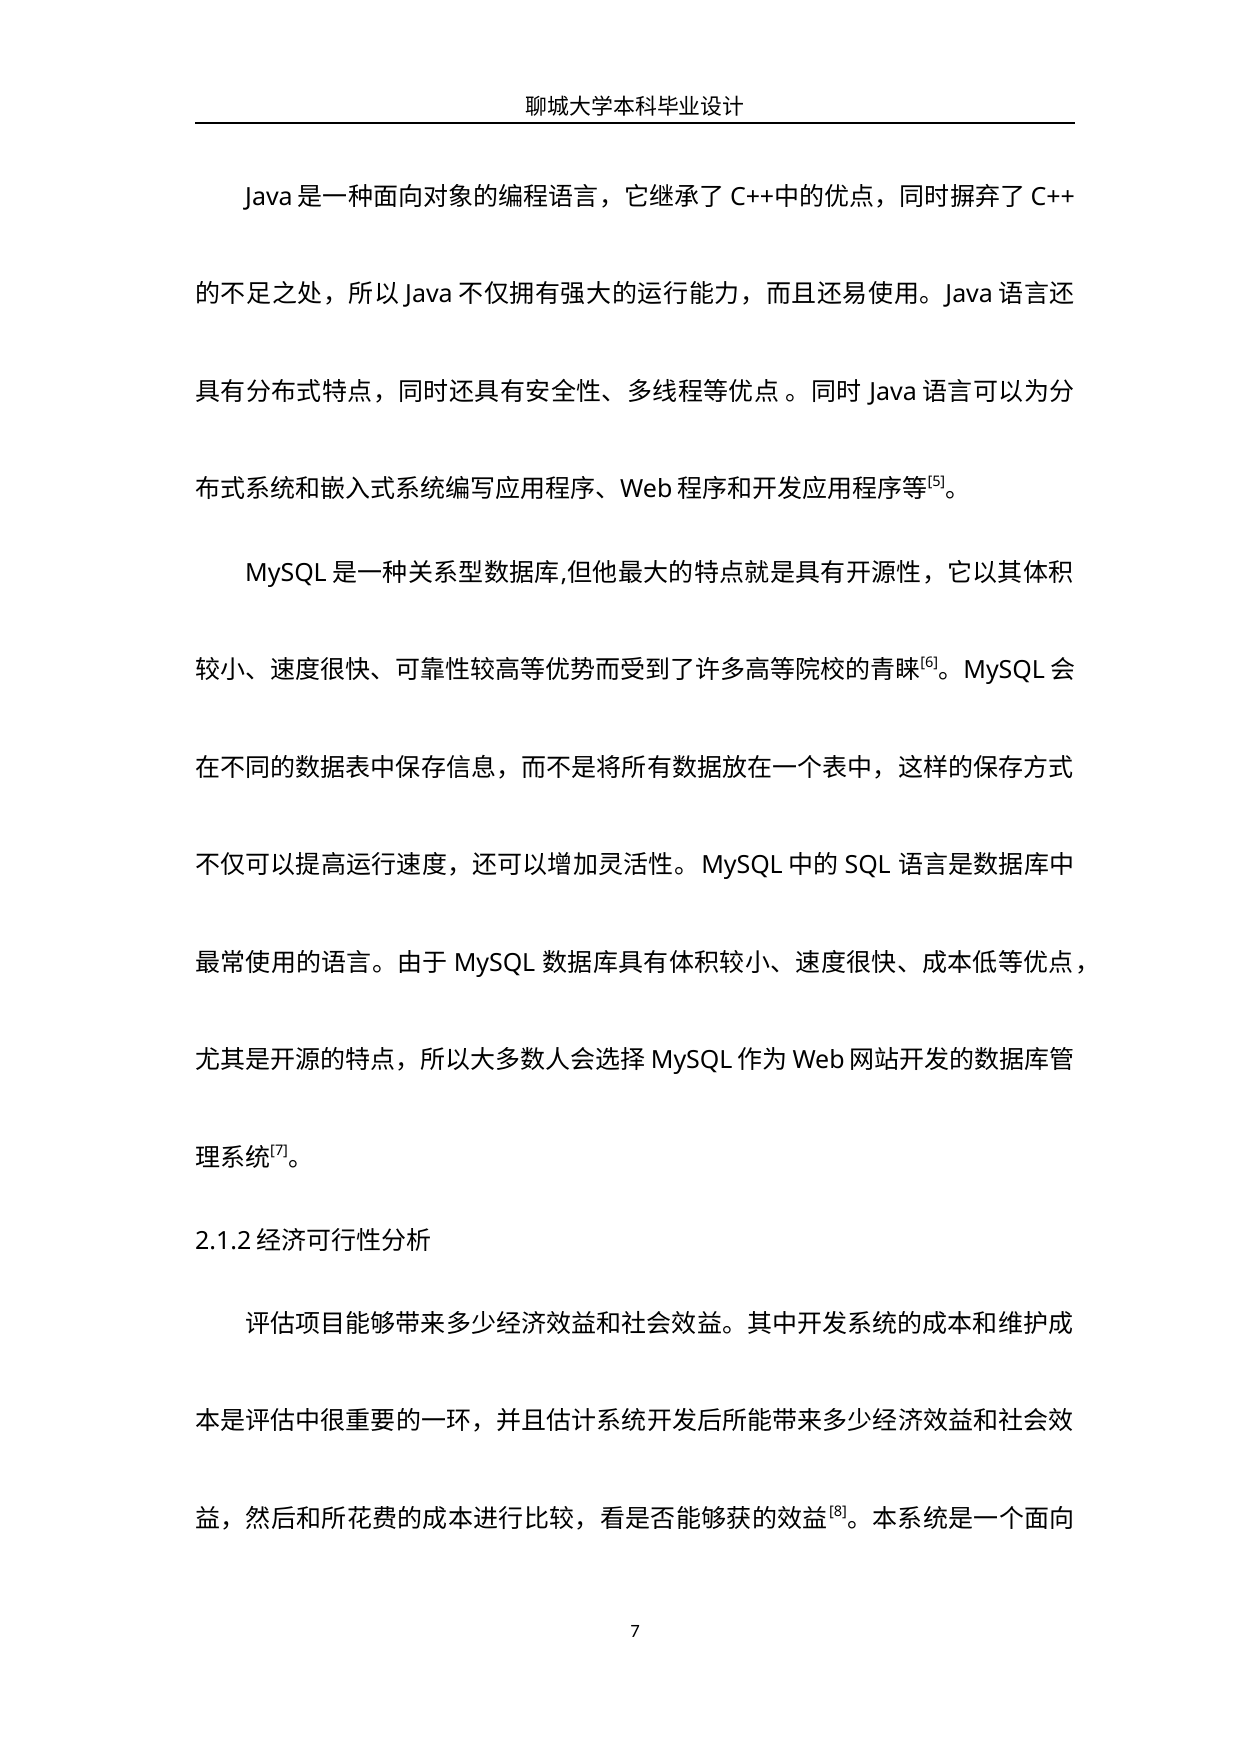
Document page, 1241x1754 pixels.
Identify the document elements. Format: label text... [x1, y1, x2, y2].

text Java是一种面向对象的编程语言，它继承了C++中的优点，同时摒弃了C++的不足之处，所以Java不仅拥有强大的运行能力，而且还易使用。Java语言还具有分布式特点，同时还具有安全性、多线程等优点 。同时Java语言可以为分布式系统和嵌入式系统编写应用程序、Web程序和开发应用程序等[5]。 [195, 162, 1075, 519]
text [195, 1289, 1075, 1549]
text 2.1.2经济可行性分析 [195, 1206, 1075, 1271]
text MySQL是一种关系型数据库,但他最大的特点就是具有开源性，它以其体积较小、速度很快、可靠性较高等优势而受到了许多高等院校的青睐[6]。MySQL会在不同的数据表中保存信息，而不是将所有数据放在一个表中，这样的保存方式不仅可以提高运行速度，还可以增加灵活性。MySQL中的 SQL 语言是数据库中最常使用的语言。由于MySQL 数据库具有体积较小、速度很快、成本低等优点，尤其是开源的特点，所以大多数人会选择MySQL作为Web网站开发的数据库管理系统[7]。 [195, 538, 1075, 1188]
